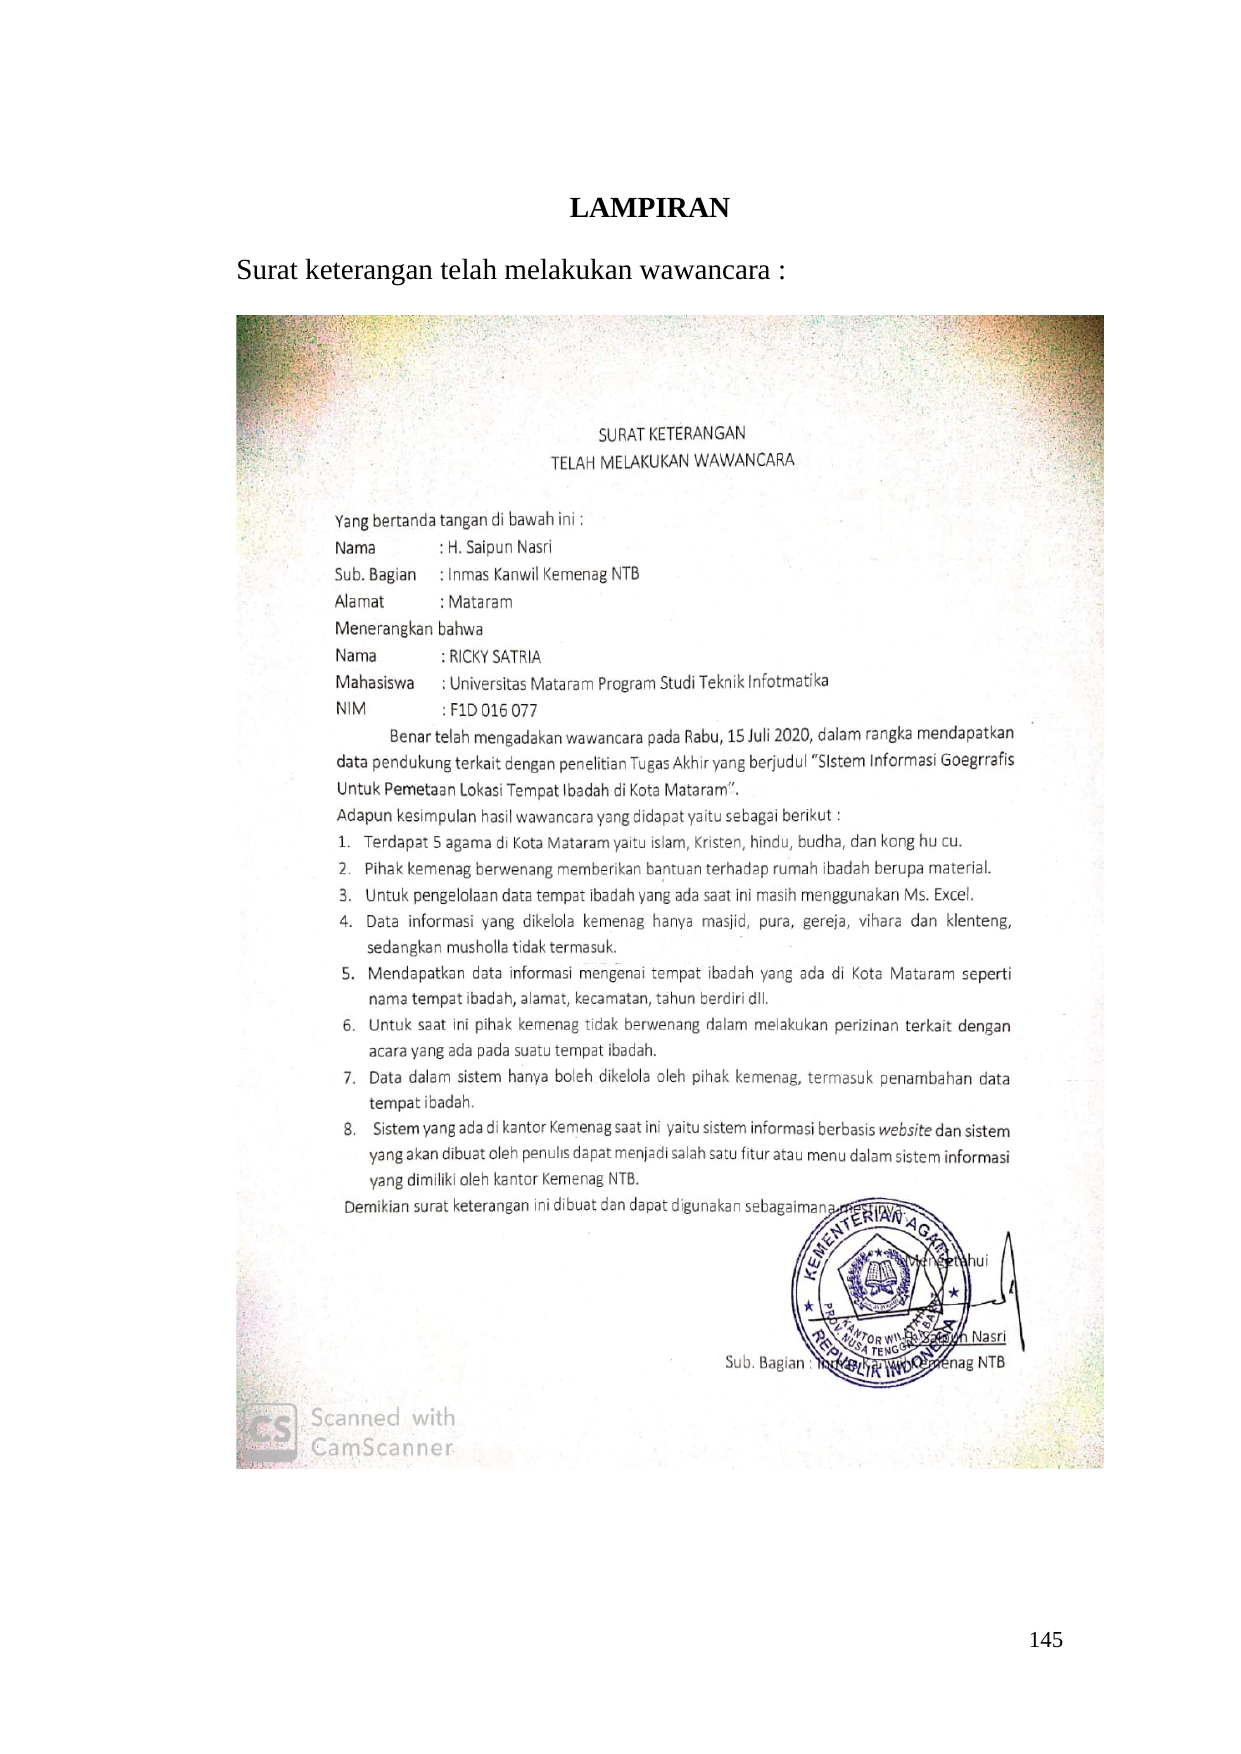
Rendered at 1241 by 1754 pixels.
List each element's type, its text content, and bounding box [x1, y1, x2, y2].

picture [236, 315, 1104, 1469]
text LAMPIRAN [236, 190, 1063, 223]
text Surat keterangan telah melakukan wawancara : [236, 252, 1063, 286]
